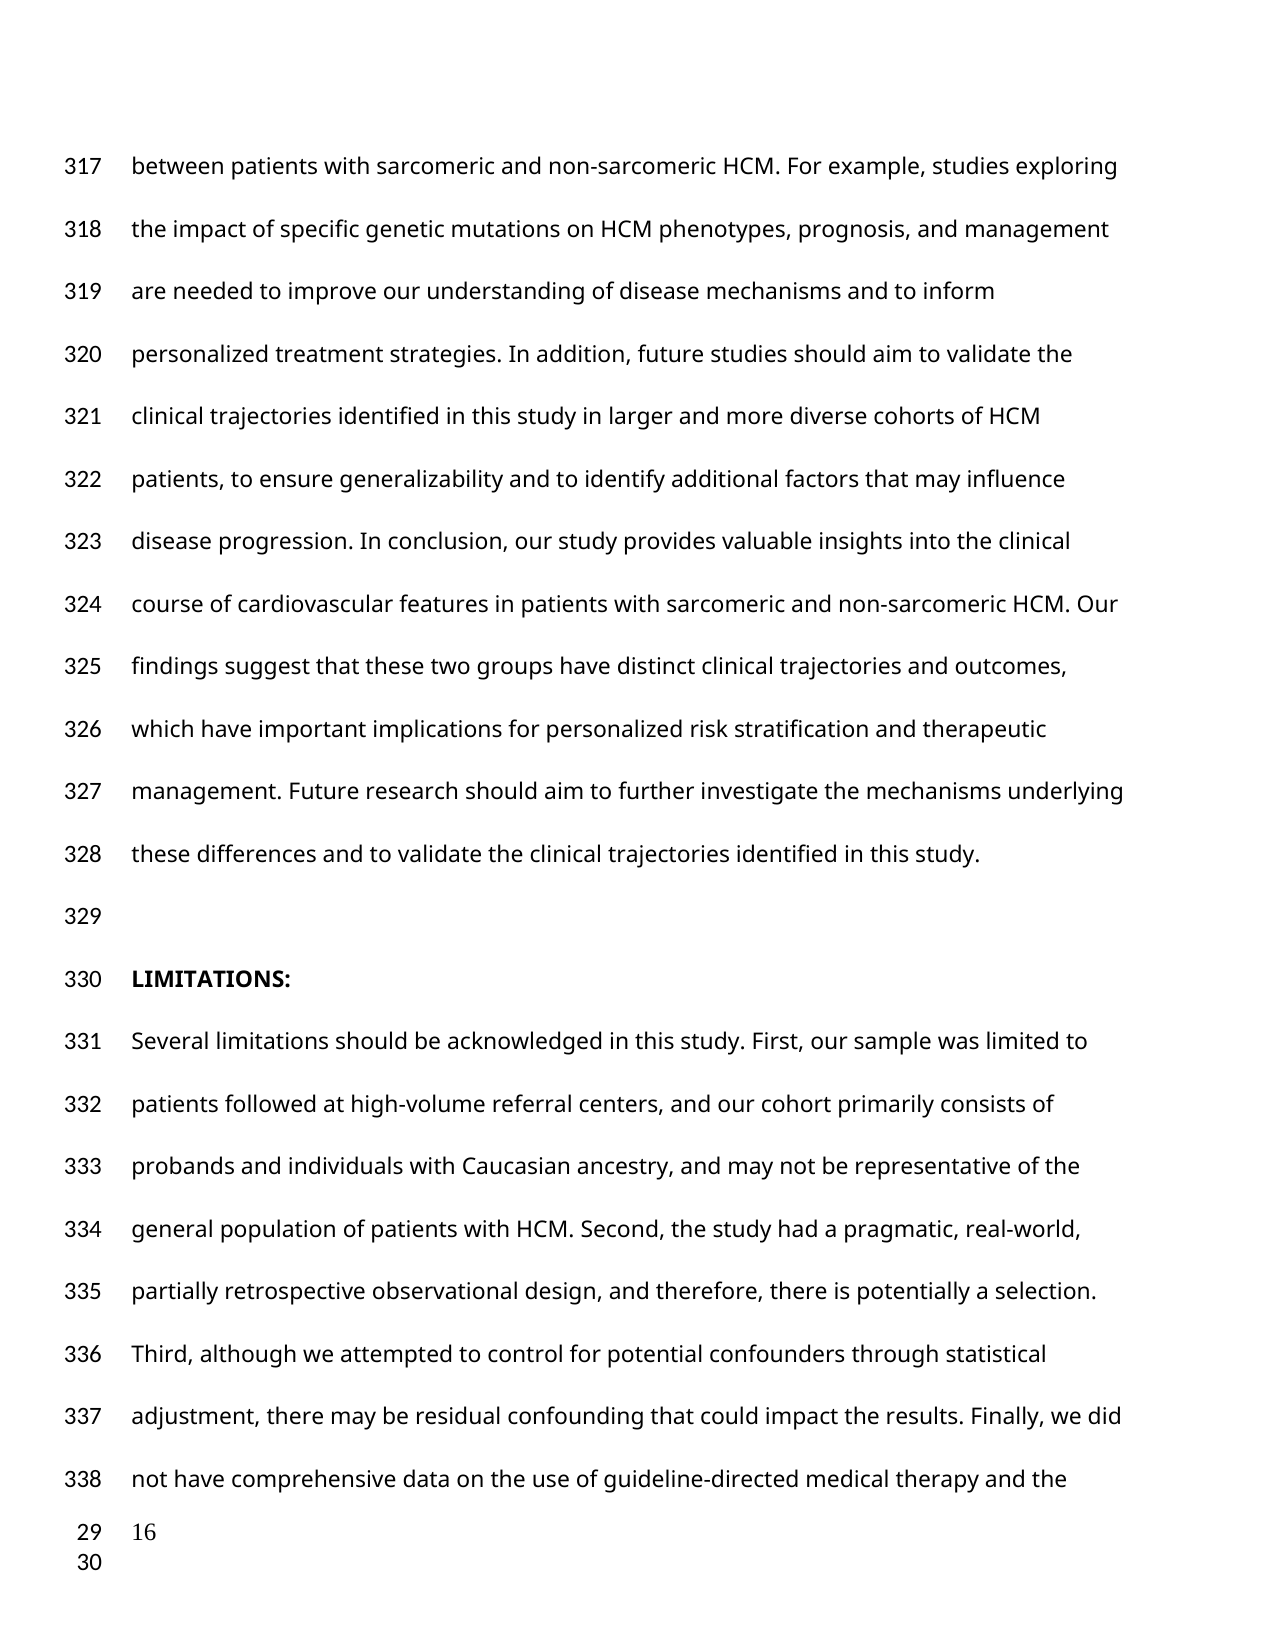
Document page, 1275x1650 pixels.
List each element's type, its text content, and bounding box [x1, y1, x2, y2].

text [131, 150, 1125, 869]
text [131, 1025, 1125, 1494]
text LIMITATIONS: [131, 962, 1125, 994]
